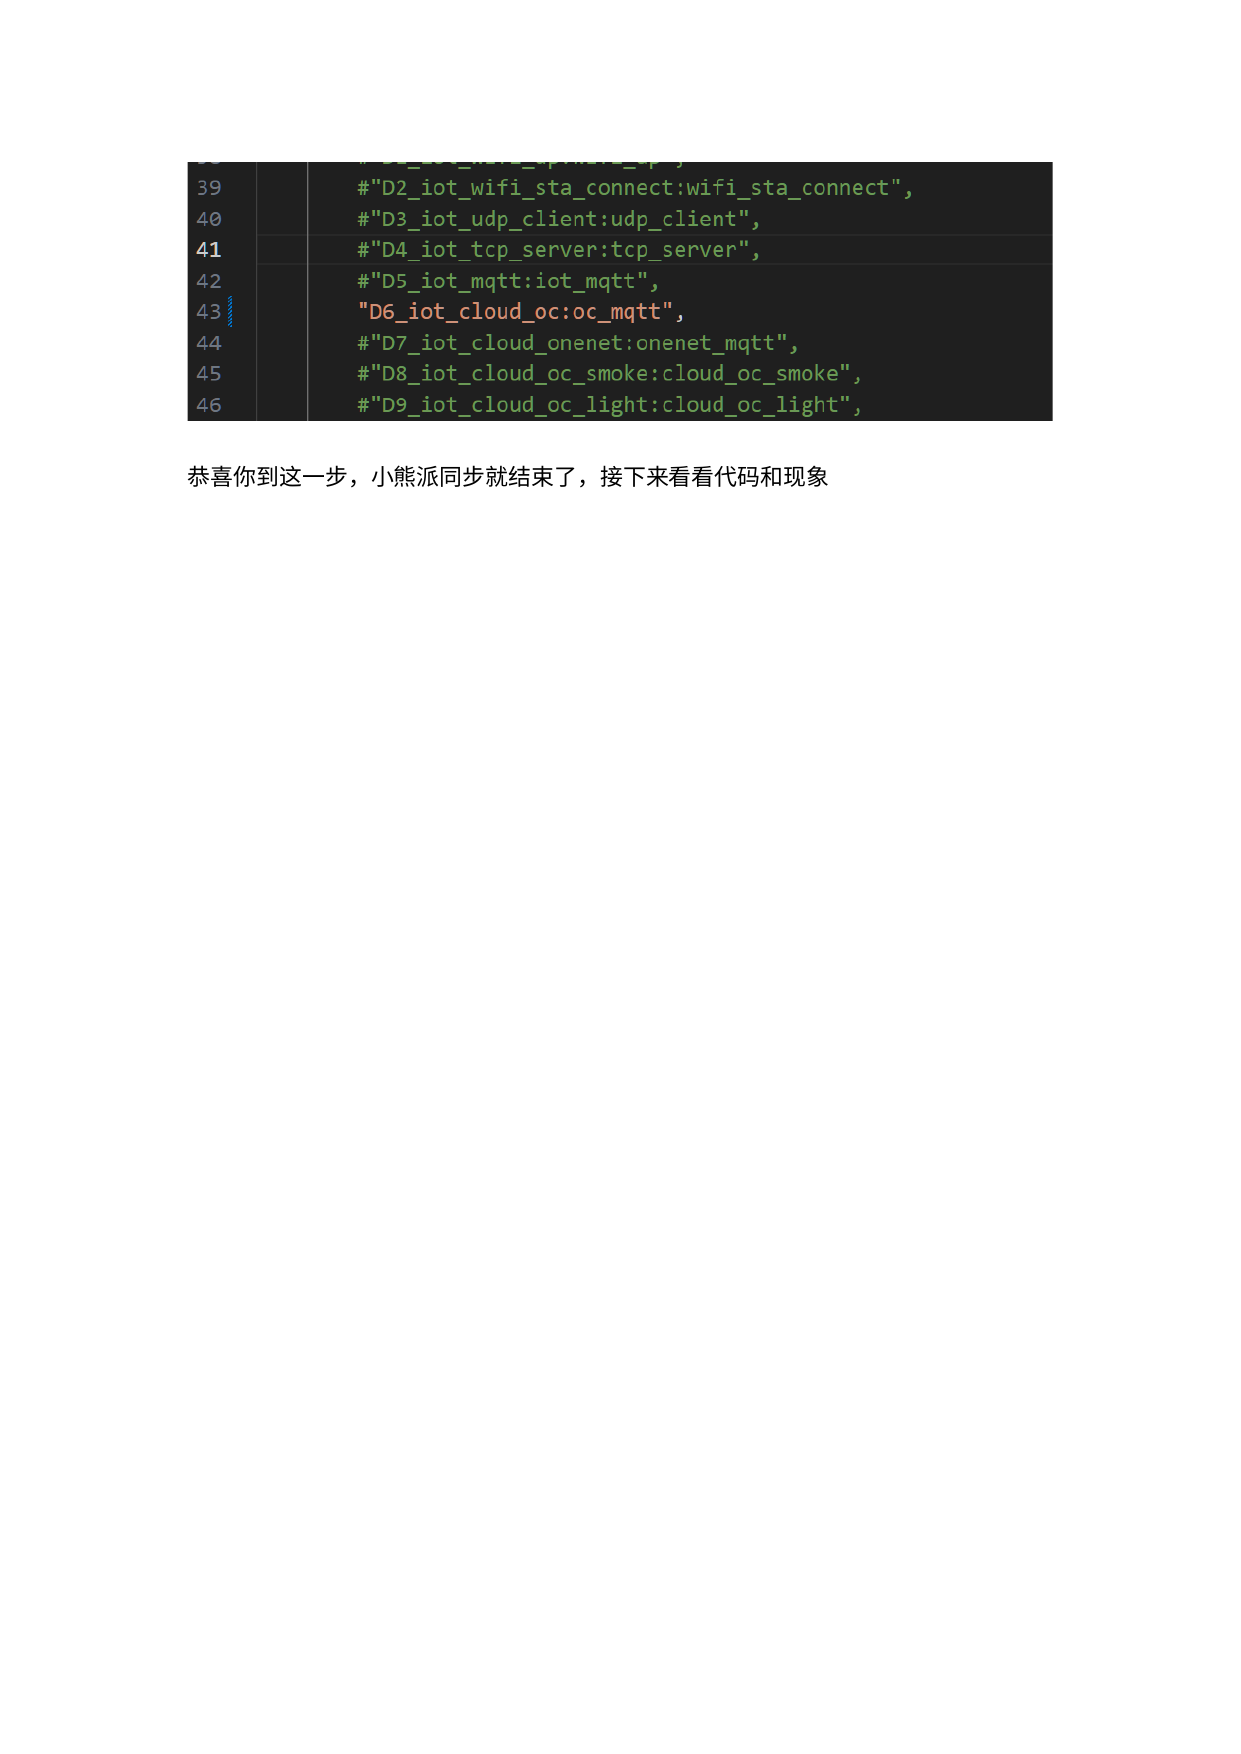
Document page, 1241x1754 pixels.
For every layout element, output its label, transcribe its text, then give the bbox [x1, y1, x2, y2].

picture [187, 162, 1053, 421]
text 恭喜你到这一步，小熊派同步就结束了，接下来看看代码和现象 [187, 443, 1053, 508]
